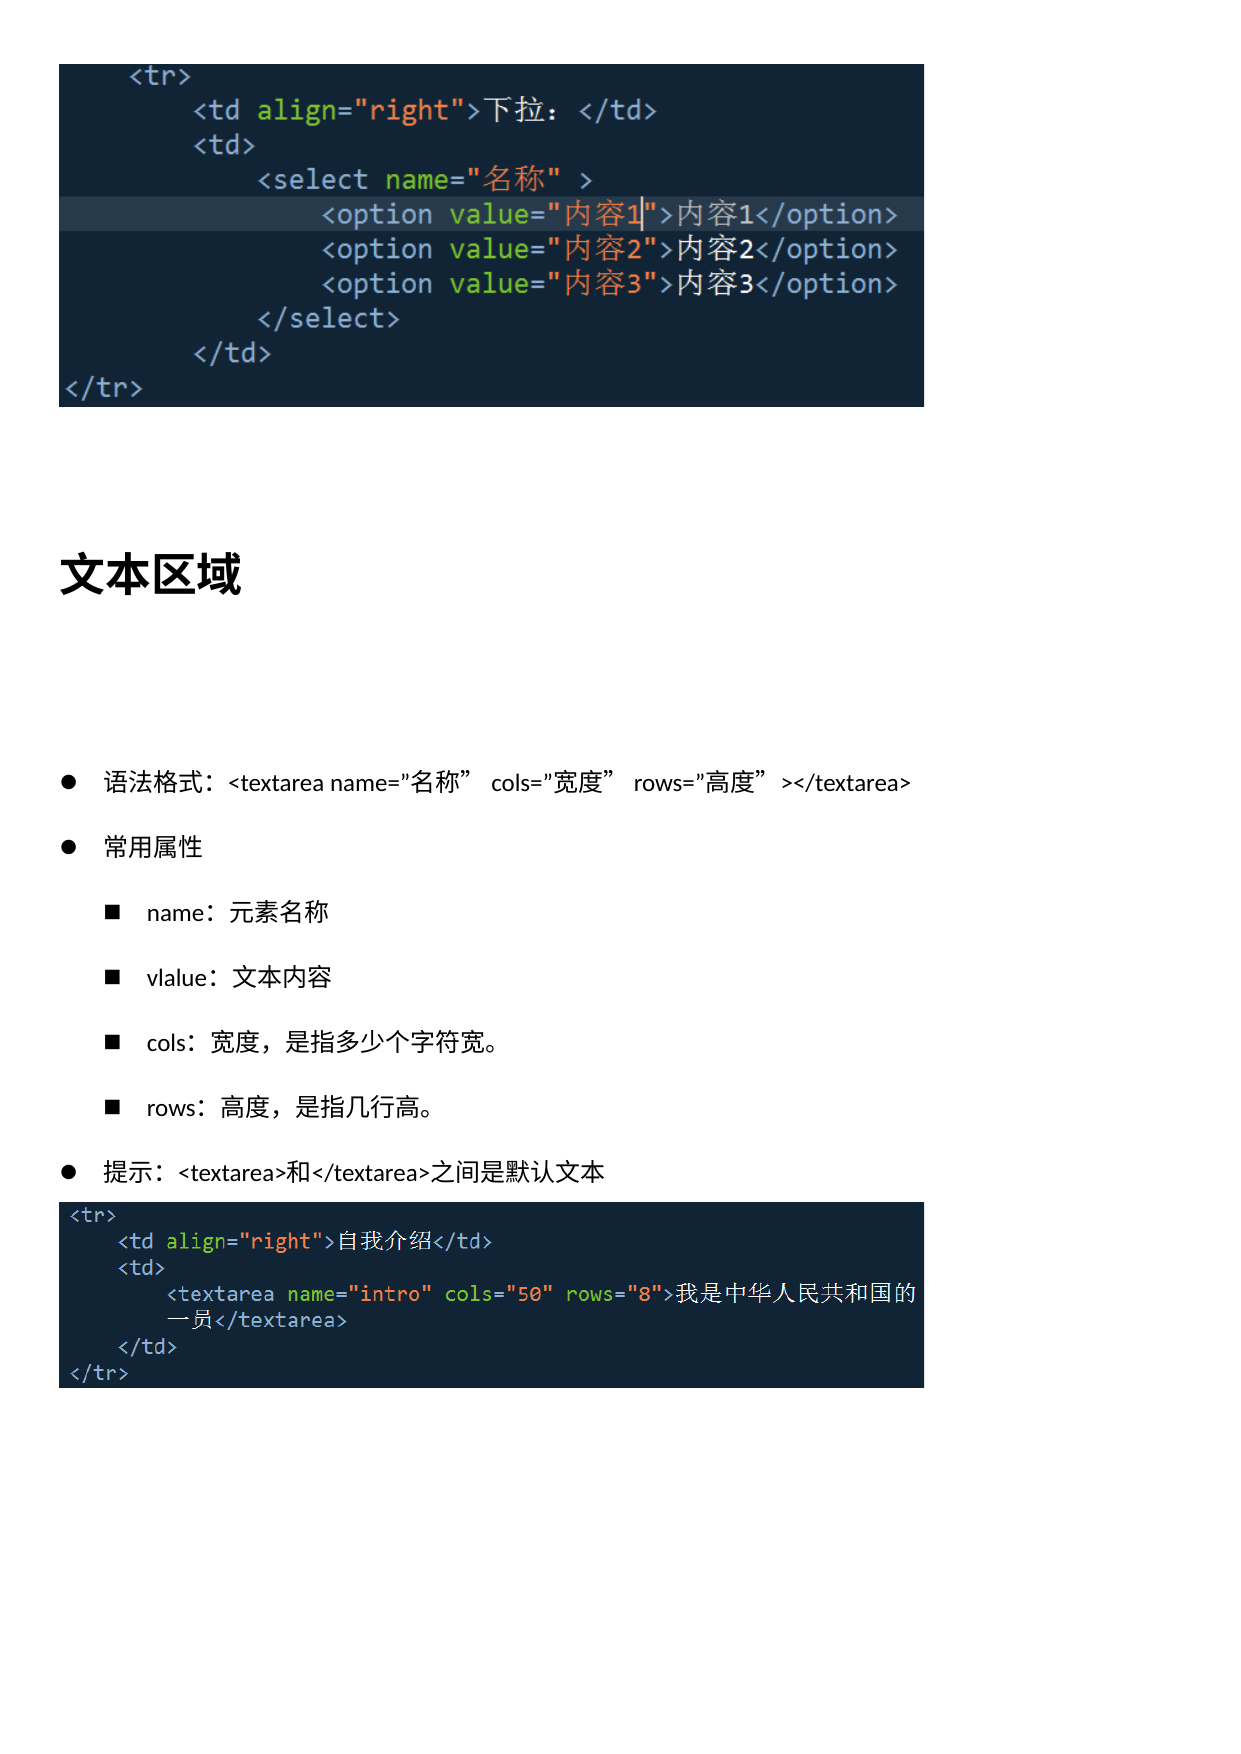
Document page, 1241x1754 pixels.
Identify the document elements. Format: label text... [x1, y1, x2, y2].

picture [59, 1202, 925, 1388]
list name：元素名称 [103, 878, 1181, 943]
list rows：高度，是指几行高。 [103, 1073, 1181, 1138]
list vlalue：文本内容 [103, 943, 1181, 1008]
list 语法格式：<textarea name=”名称” cols=”宽度” rows=”高度”></textarea> [59, 748, 1181, 813]
list cols：宽度，是指多少个字符宽。 [103, 1008, 1181, 1073]
picture [59, 64, 925, 407]
list 提示：<textarea>和</textarea>之间是默认文本 [59, 1138, 1181, 1203]
list 常用属性 [59, 813, 1181, 878]
subtitle 文本区域 [59, 522, 1181, 620]
